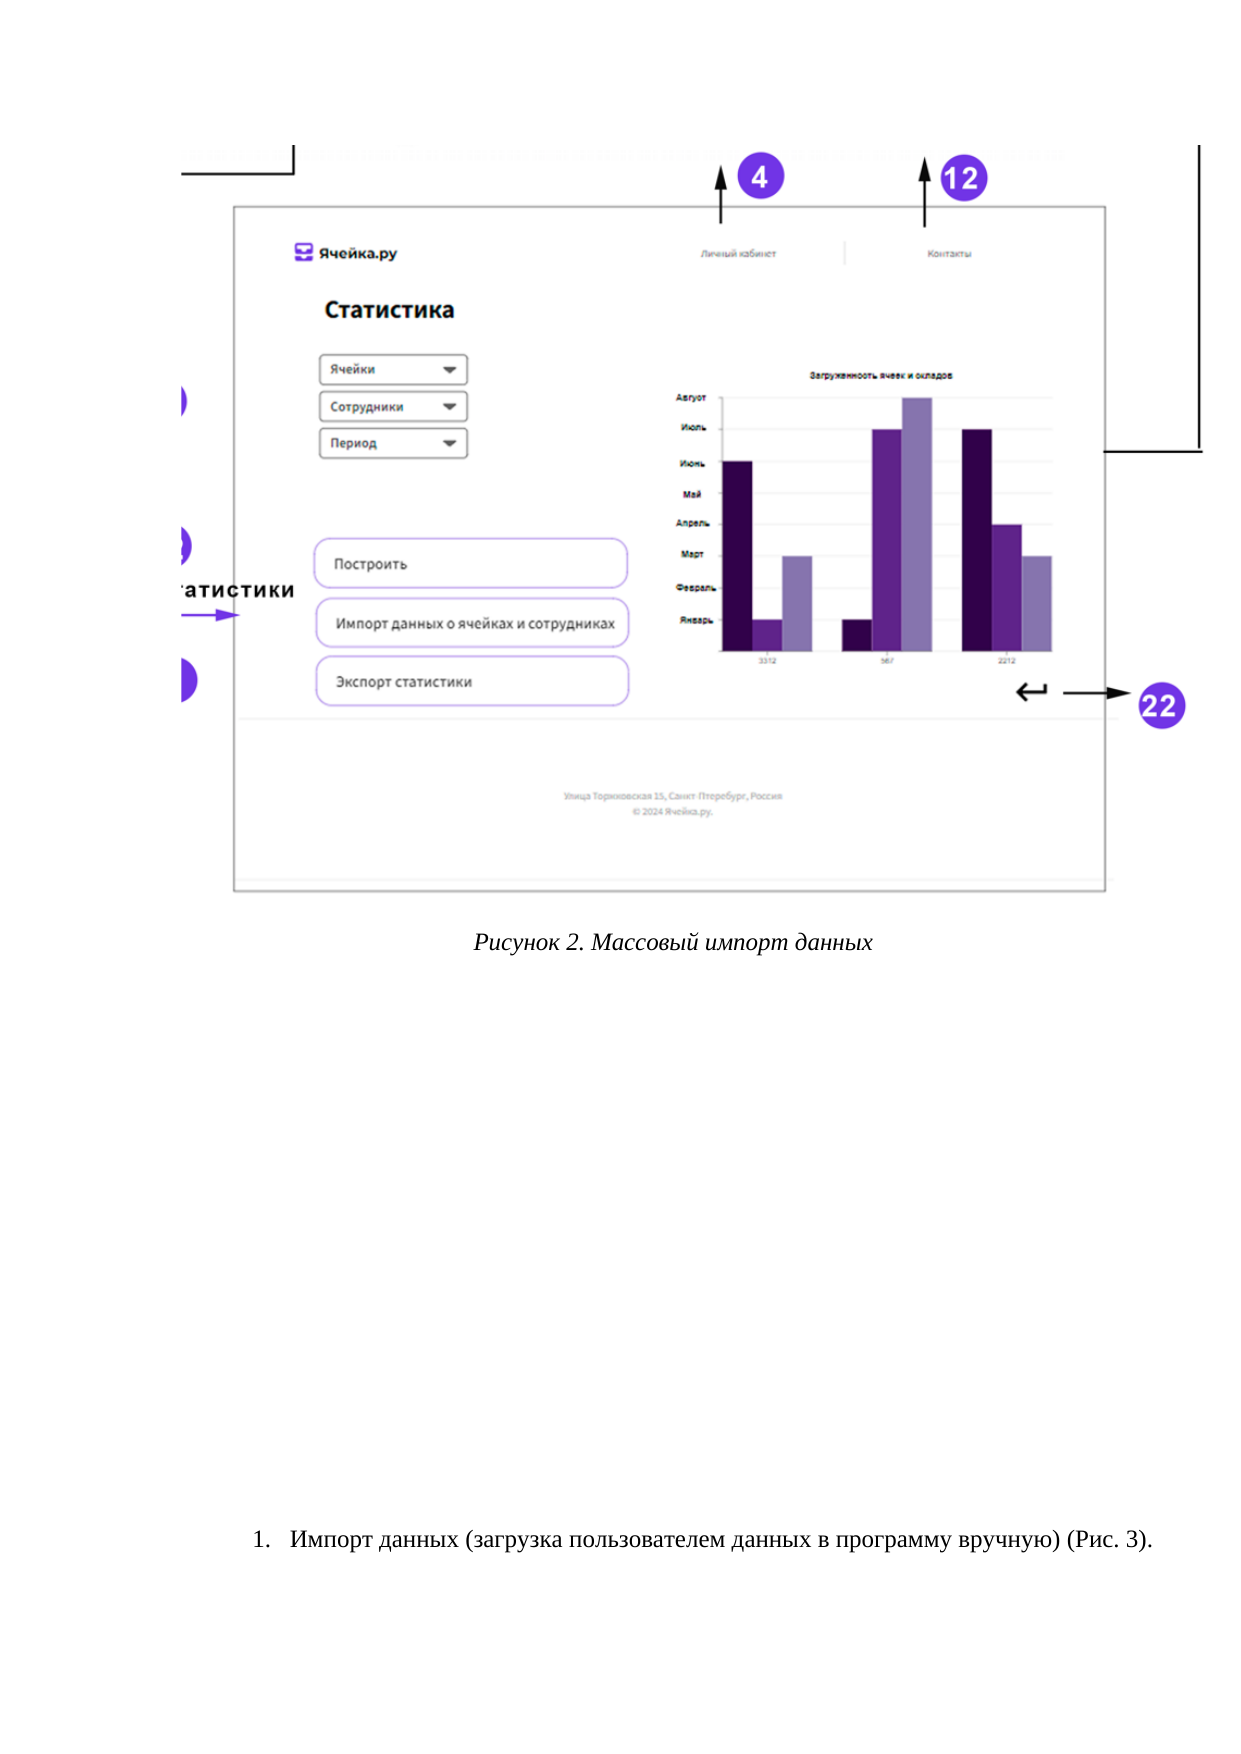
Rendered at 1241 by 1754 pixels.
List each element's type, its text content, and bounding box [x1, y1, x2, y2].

list Импорт данных (загрузка пользователем данных в программу вручную) (Рис. 3). [252, 1524, 1211, 1553]
picture [181, 145, 1233, 905]
text Рисунок 2. Массовый импорт данных [223, 927, 1122, 955]
